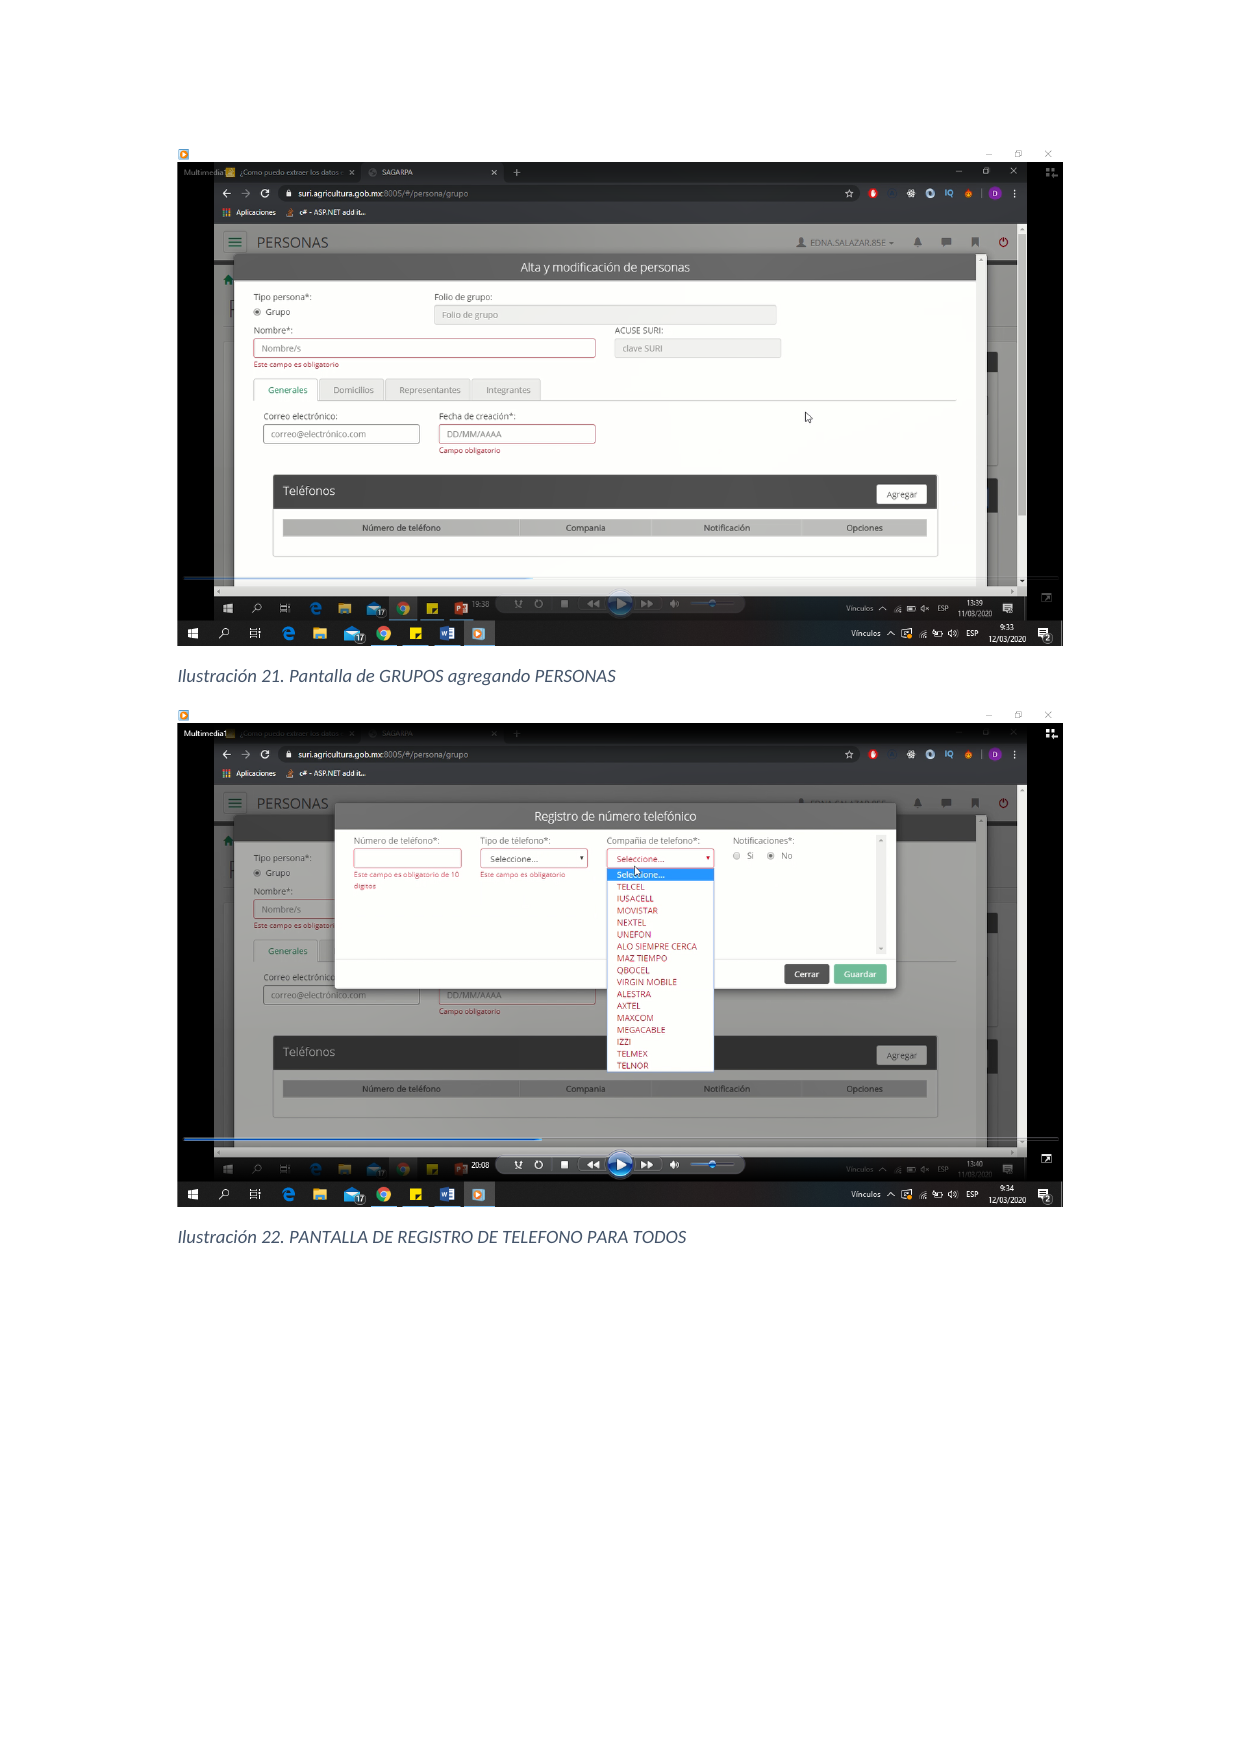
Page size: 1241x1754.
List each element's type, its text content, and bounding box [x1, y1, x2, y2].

picture [177, 147, 1063, 646]
picture [177, 708, 1063, 1207]
text Ilustración 22. PANTALLA DE REGISTRO DE TELEFONO PARA TODOS [177, 1225, 1063, 1248]
text Ilustración 21. Pantalla de GRUPOS agregando PERSONAS [177, 664, 1063, 687]
